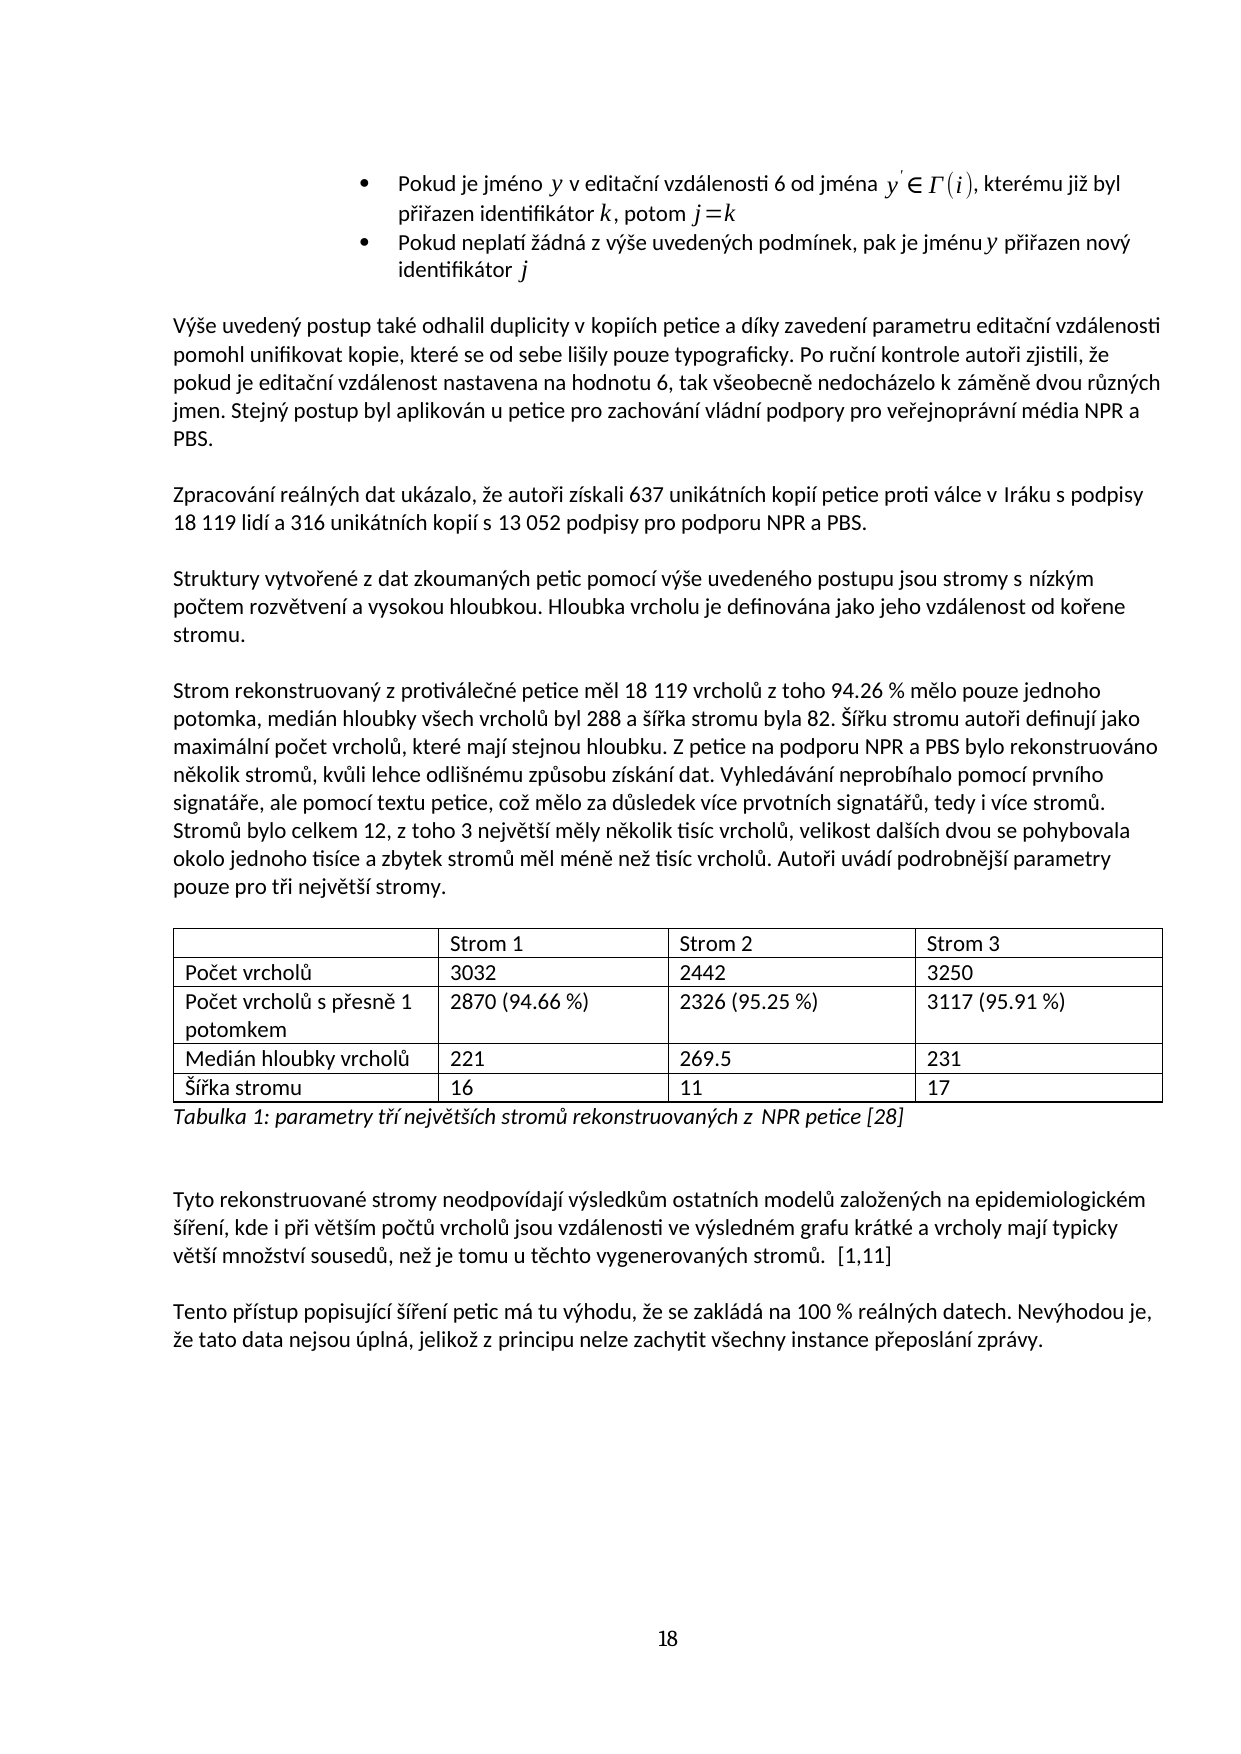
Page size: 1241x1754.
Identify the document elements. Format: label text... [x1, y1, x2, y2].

subtitle Pokud neplatí žádná z výše uvedených podmínek, pak je jménu přiřazen nový identifikátor [360, 228, 1163, 284]
table_cell 3117 (95.91 %) [916, 987, 1162, 1043]
table_cell 269.5 [669, 1044, 915, 1072]
table_header Strom 3 [916, 929, 1162, 957]
text Tyto rekonstruované stromy neodpovídají výsledkům ostatních modelů založených na epidemiologickém šíření, kde i při větším počtů vrcholů jsou vzdálenosti ve výsledném grafu krátké a vrcholy mají typicky větší množství sousedů, než je tomu u těchto vygenerovaných stromů. [1,11] [173, 1185, 1163, 1269]
text Struktury vytvořené z dat zkoumaných petic pomocí výše uvedeného postupu jsou stromy s nízkým počtem rozvětvení a vysokou hloubkou. Hloubka vrcholu je definována jako jeho vzdálenost od kořene stromu. [173, 564, 1163, 648]
table_cell 17 [916, 1074, 1162, 1101]
subtitle Zpracování reálných dat ukázalo, že autoři získali 637 unikátních kopií petice proti válce v Iráku s podpisy 18 119 lidí a 316 unikátních kopií s 13 052 podpisy pro podporu NPR a PBS. [173, 480, 1163, 536]
table_header Strom 1 [439, 929, 668, 957]
text Strom rekonstruovaný z protiválečné petice měl 18 119 vrcholů z toho 94.26 % mělo pouze jednoho potomka, medián hloubky všech vrcholů byl 288 a šířka stromu byla 82. Šířku stromu autoři definují jako maximální počet vrcholů, které mají stejnou hloubku. Z petice na podporu NPR a PBS bylo rekonstruováno několik stromů, kvůli lehce odlišnému způsobu získání dat. Vyhledávání neprobíhalo pomocí prvního signatáře, ale pomocí textu petice, což mělo za důsledek více prvotních signatářů, tedy i více stromů. Stromů bylo celkem 12, z toho 3 největší měly několik tisíc vrcholů, velikost dalších dvou se pohybovala okolo jednoho tisíce a zbytek stromů měl méně než tisíc vrcholů. Autoři uvádí podrobnější parametry pouze pro tři největší stromy. [173, 676, 1163, 900]
text Tento přístup popisující šíření petic má tu výhodu, že se zakládá na 100 % reálných datech. Nevýhodou je, že tato data nejsou úplná, jelikož z principu nelze zachytit všechny instance přeposlání zprávy. [173, 1297, 1163, 1353]
table_cell 11 [669, 1074, 915, 1101]
table_header [174, 929, 438, 957]
table_cell 3032 [439, 958, 668, 986]
table_header Strom 2 [669, 929, 915, 957]
table_cell Šířka stromu [174, 1074, 438, 1101]
table_cell 231 [916, 1044, 1162, 1072]
table_cell 221 [439, 1044, 668, 1072]
text Tabulka 1: parametry tří největších stromů rekonstruovaných z NPR petice [28] [173, 1103, 1163, 1131]
table_cell Počet vrcholů s přesně 1 potomkem [174, 987, 438, 1043]
table_cell 2442 [669, 958, 915, 986]
table_cell 2870 (94.66 %) [439, 987, 668, 1043]
table_cell 2326 (95.25 %) [669, 987, 915, 1043]
table_cell 3250 [916, 958, 1162, 986]
table_cell 16 [439, 1074, 668, 1101]
subtitle Pokud je jméno v editační vzdálenosti 6 od jména , kterému již byl přiřazen identifikátor , potom [360, 167, 1163, 228]
table_cell Počet vrcholů [174, 958, 438, 986]
table_cell Medián hloubky vrcholů [174, 1044, 438, 1072]
subtitle Výše uvedený postup také odhalil duplicity v kopiích petice a díky zavedení parametru editační vzdálenosti pomohl unifikovat kopie, které se od sebe lišily pouze typograficky. Po ruční kontrole autoři zjistili, že pokud je editační vzdálenost nastavena na hodnotu 6, tak všeobecně nedocházelo k záměně dvou různých jmen. Stejný postup byl aplikován u petice pro zachování vládní podpory pro veřejnoprávní média NPR a PBS. [173, 312, 1163, 452]
